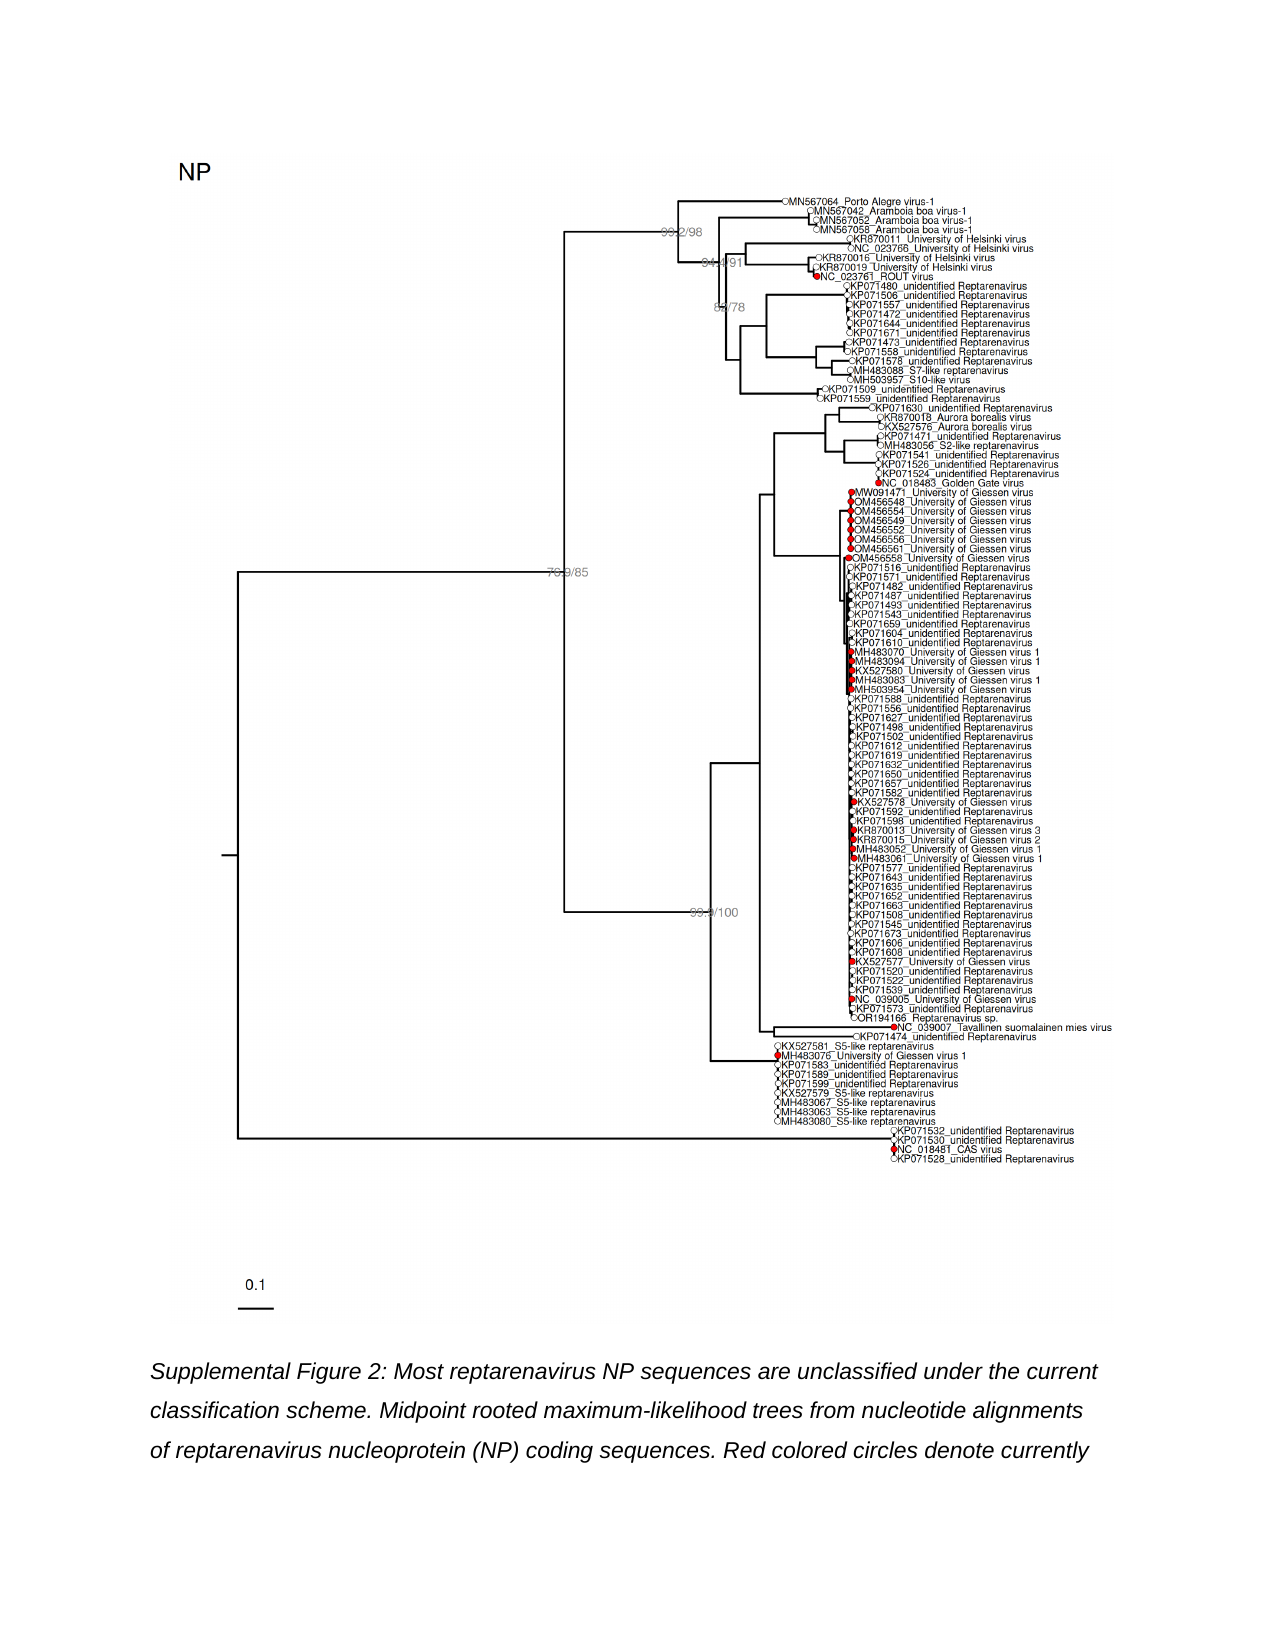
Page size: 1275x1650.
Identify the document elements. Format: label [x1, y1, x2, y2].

table_header [139, 150, 1114, 1463]
picture [168, 153, 1114, 1324]
